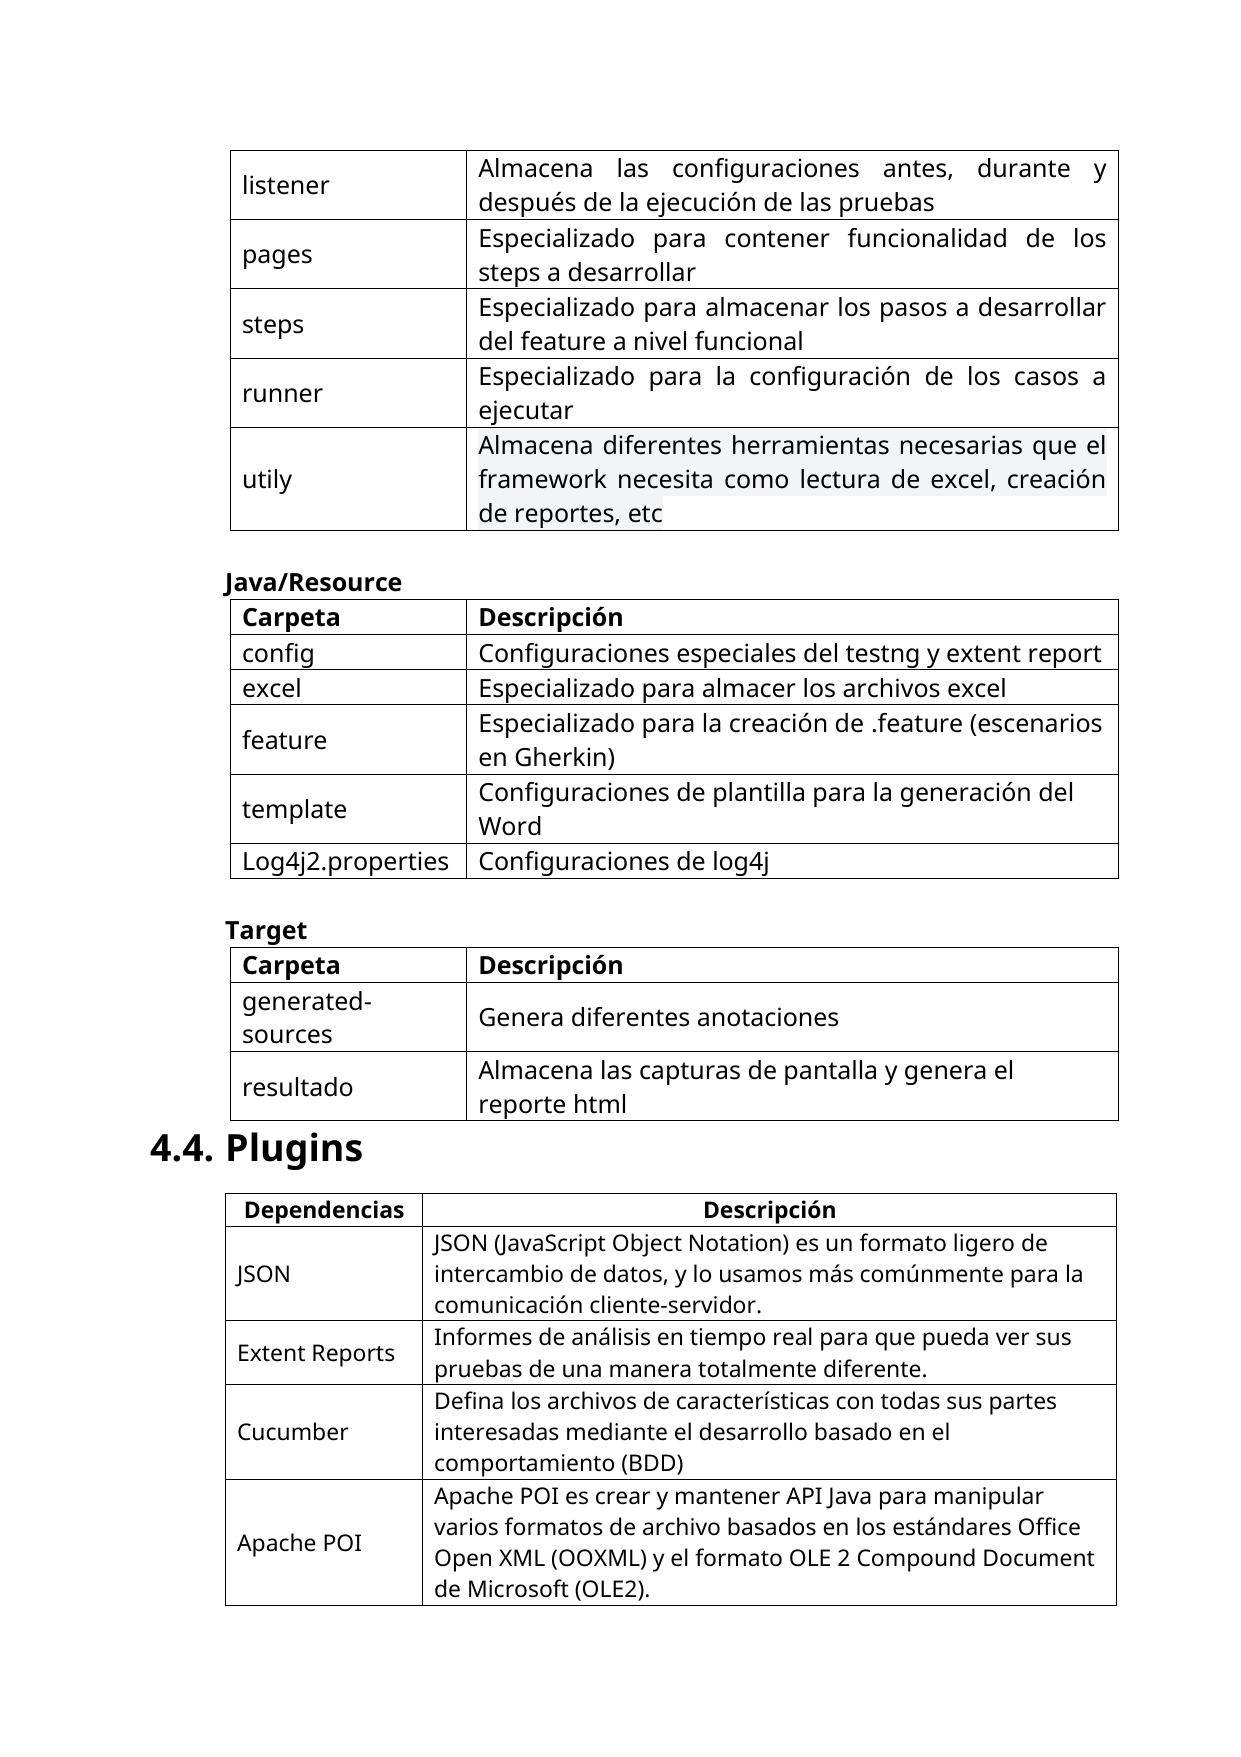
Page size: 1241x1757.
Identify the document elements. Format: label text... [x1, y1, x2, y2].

list Java/Resource [225, 565, 1128, 599]
table_cell Especializado para la configuración de los casos a ejecutar [467, 359, 1118, 427]
table_cell runner [231, 359, 466, 427]
table_cell JSON [226, 1227, 422, 1320]
table_cell listener [231, 151, 466, 219]
table_cell Almacena diferentes herramientas necesarias que el framework necesita como lectura de excel, creación de reportes, etc [663, 428, 1118, 530]
table_cell Especializado para contener funcionalidad de los steps a desarrollar [467, 220, 1118, 288]
table_cell config [231, 635, 466, 669]
table_cell Especializado para la creación de .feature (escenarios en Gherkin) [467, 705, 1118, 773]
table_cell Log4j2.properties [231, 844, 466, 878]
table_cell Informes de análisis en tiempo real para que pueda ver sus pruebas de una manera totalmente diferente. [423, 1321, 1116, 1384]
table_cell Especializado para almacenar los pasos a desarrollar del feature a nivel funcional [467, 289, 1118, 357]
table_header Descripción [423, 1194, 1116, 1226]
table_cell JSON (JavaScript Object Notation) es un formato ligero de intercambio de datos, y lo usamos más comúnmente para la comunicación cliente-servidor. [423, 1227, 1116, 1320]
table_cell template [231, 775, 466, 843]
table_cell Configuraciones de plantilla para la generación del Word [467, 775, 1118, 843]
table_cell Configuraciones de log4j [467, 844, 1118, 878]
table_cell excel [231, 670, 466, 704]
table_cell steps [231, 289, 466, 357]
table_cell Extent Reports [226, 1321, 422, 1384]
table_cell Apache POI [226, 1480, 422, 1605]
table_cell Configuraciones especiales del testng y extent report [467, 635, 1118, 669]
list Plugins [150, 1121, 1128, 1172]
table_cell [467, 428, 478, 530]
table_cell Cucumber [226, 1385, 422, 1479]
table_cell Almacena las configuraciones antes, durante y después de la ejecución de las pruebas [467, 151, 1118, 219]
table_header Carpeta [231, 600, 466, 634]
table_cell feature [231, 705, 466, 773]
table_header Dependencias [226, 1194, 422, 1226]
table_cell Defina los archivos de características con todas sus partes interesadas mediante el desarrollo basado en el comportamiento (BDD) [423, 1385, 1116, 1479]
table_cell Almacena las capturas de pantalla y genera el reporte html [467, 1052, 1118, 1120]
table_header Descripción [467, 600, 1118, 634]
table_cell resultado [231, 1052, 466, 1120]
table_cell generated-sources [231, 983, 466, 1051]
table_cell Apache POI es crear y mantener API Java para manipular varios formatos de archivo basados en los estándares Office Open XML (OOXML) y el formato OLE 2 Compound Document de Microsoft (OLE2). [423, 1480, 1116, 1605]
list Target [225, 913, 1128, 947]
table_cell pages [231, 220, 466, 288]
table_cell utily [231, 428, 466, 530]
table_cell Especializado para almacer los archivos excel [467, 670, 1118, 704]
table_header Descripción [467, 948, 1118, 982]
table_header Carpeta [231, 948, 466, 982]
table_cell Genera diferentes anotaciones [467, 983, 1118, 1051]
